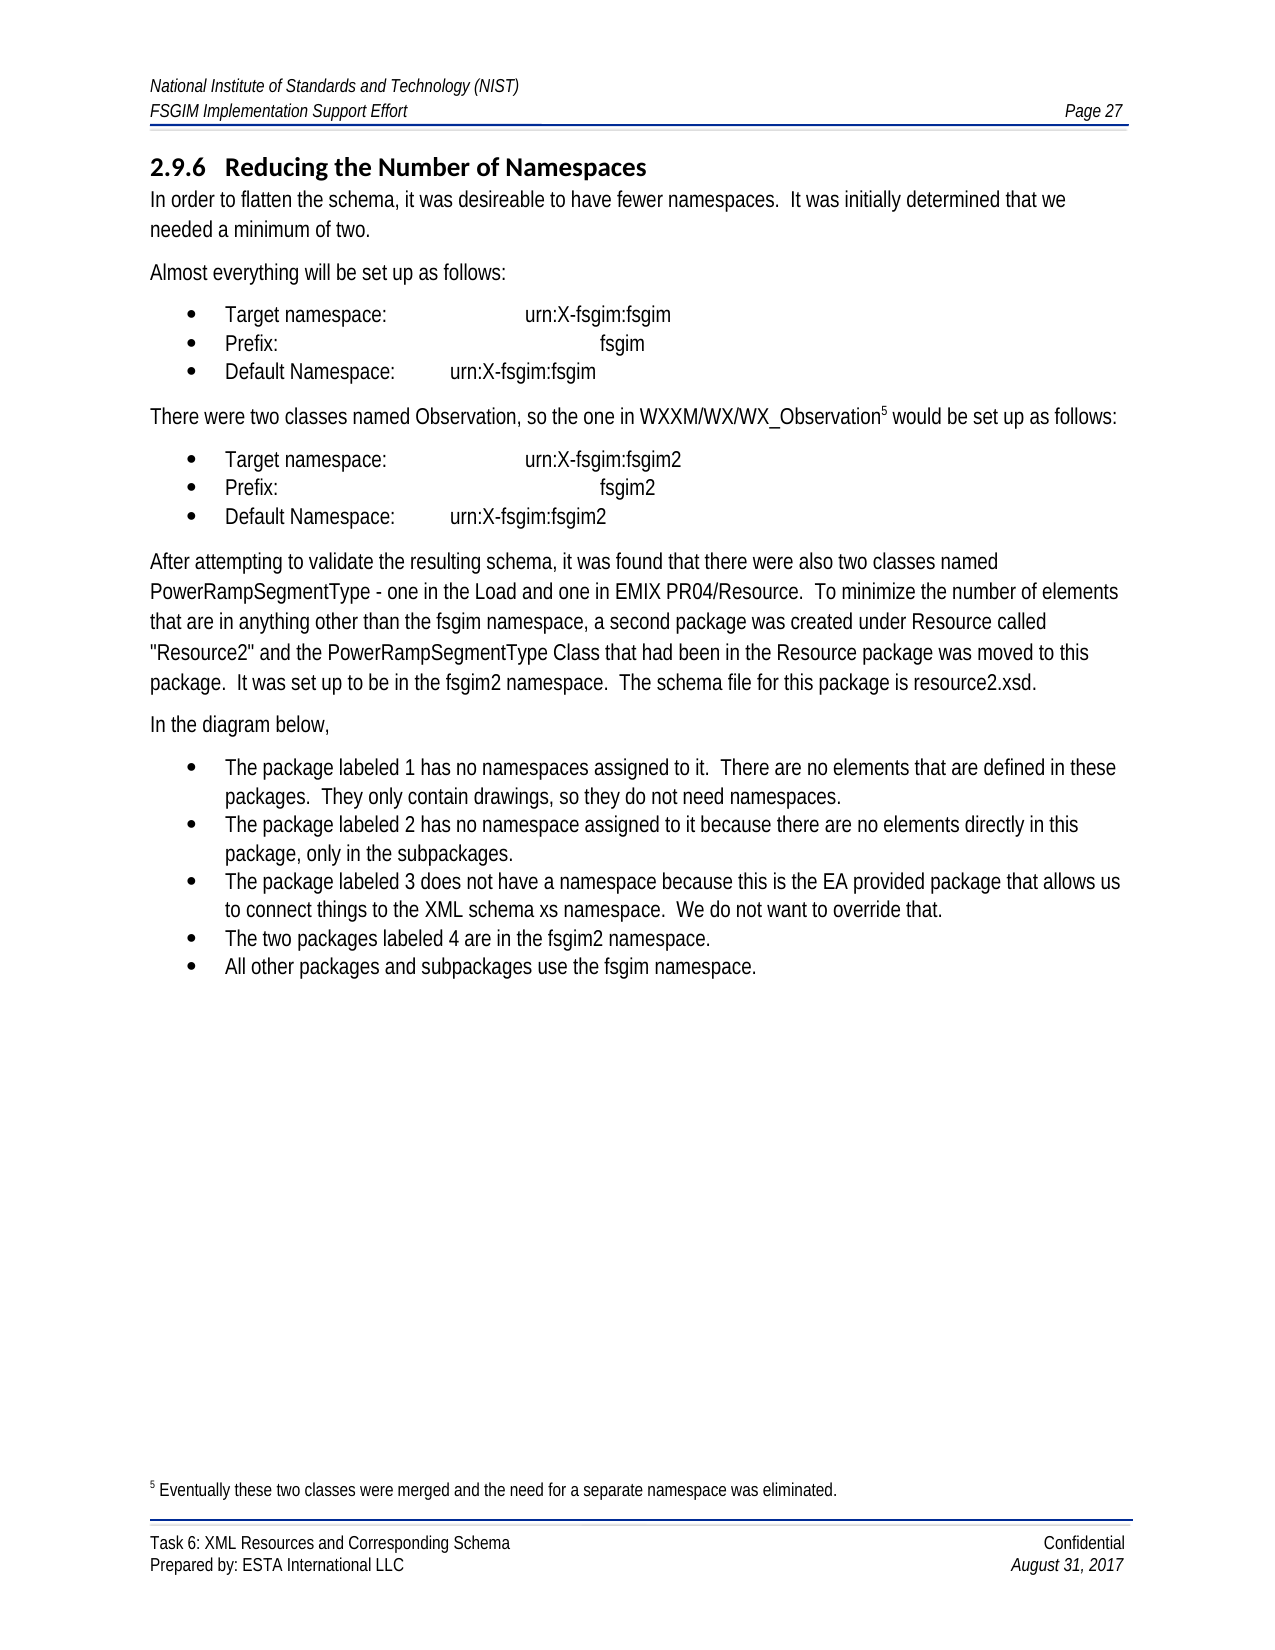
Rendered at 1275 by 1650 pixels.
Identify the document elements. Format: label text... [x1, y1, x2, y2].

list Target namespace: urn:X-fsgim:fsgim2 [187, 446, 1125, 472]
text In the diagram below, [150, 711, 1125, 738]
list All other packages and subpackages use the fsgim namespace. [187, 953, 1125, 979]
text In order to flatten the schema, it was desireable to have fewer namespaces. It was initially determined that we needed a minimum of two. [150, 186, 1125, 242]
list Default Namespace: urn:X-fsgim:fsgim [187, 358, 1125, 384]
list Default Namespace: urn:X-fsgim:fsgim2 [187, 503, 1125, 529]
text Almost everything will be set up as follows: [150, 258, 1125, 285]
list Prefix: fsgim [187, 330, 1125, 356]
list Prefix: fsgim2 [187, 474, 1125, 501]
list The package labeled 2 has no namespace assigned to it because there are no elements directly in this package, only in the subpackages. [187, 811, 1125, 866]
list The package labeled 1 has no namespaces assigned to it. There are no elements that are defined in these packages. They only contain drawings, so they do not need namespaces. [187, 754, 1125, 809]
text There were two classes named Observation, so the one in WXXM/WX/WX_Observation would be set up as follows: [150, 403, 1125, 429]
list The two packages labeled 4 are in the fsgim2 namespace. [187, 925, 1125, 951]
subtitle Reducing the Number of Namespaces [150, 150, 1125, 183]
list Target namespace: urn:X-fsgim:fsgim [187, 301, 1125, 328]
text After attempting to validate the resulting schema, it was found that there were also two classes named PowerRampSegmentType - one in the Load and one in EMIX PR04/Resource. To minimize the number of elements that are in anything other than the fsgim namespace, a second package was created under Resource called "Resource2" and the PowerRampSegmentType Class that had been in the Resource package was moved to this package. It was set up to be in the fsgim2 namespace. The schema file for this package is resource2.xsd. [150, 548, 1125, 695]
list The package labeled 3 does not have a namespace because this is the EA provided package that allows us to connect things to the XML schema xs namespace. We do not want to override that. [187, 868, 1125, 923]
